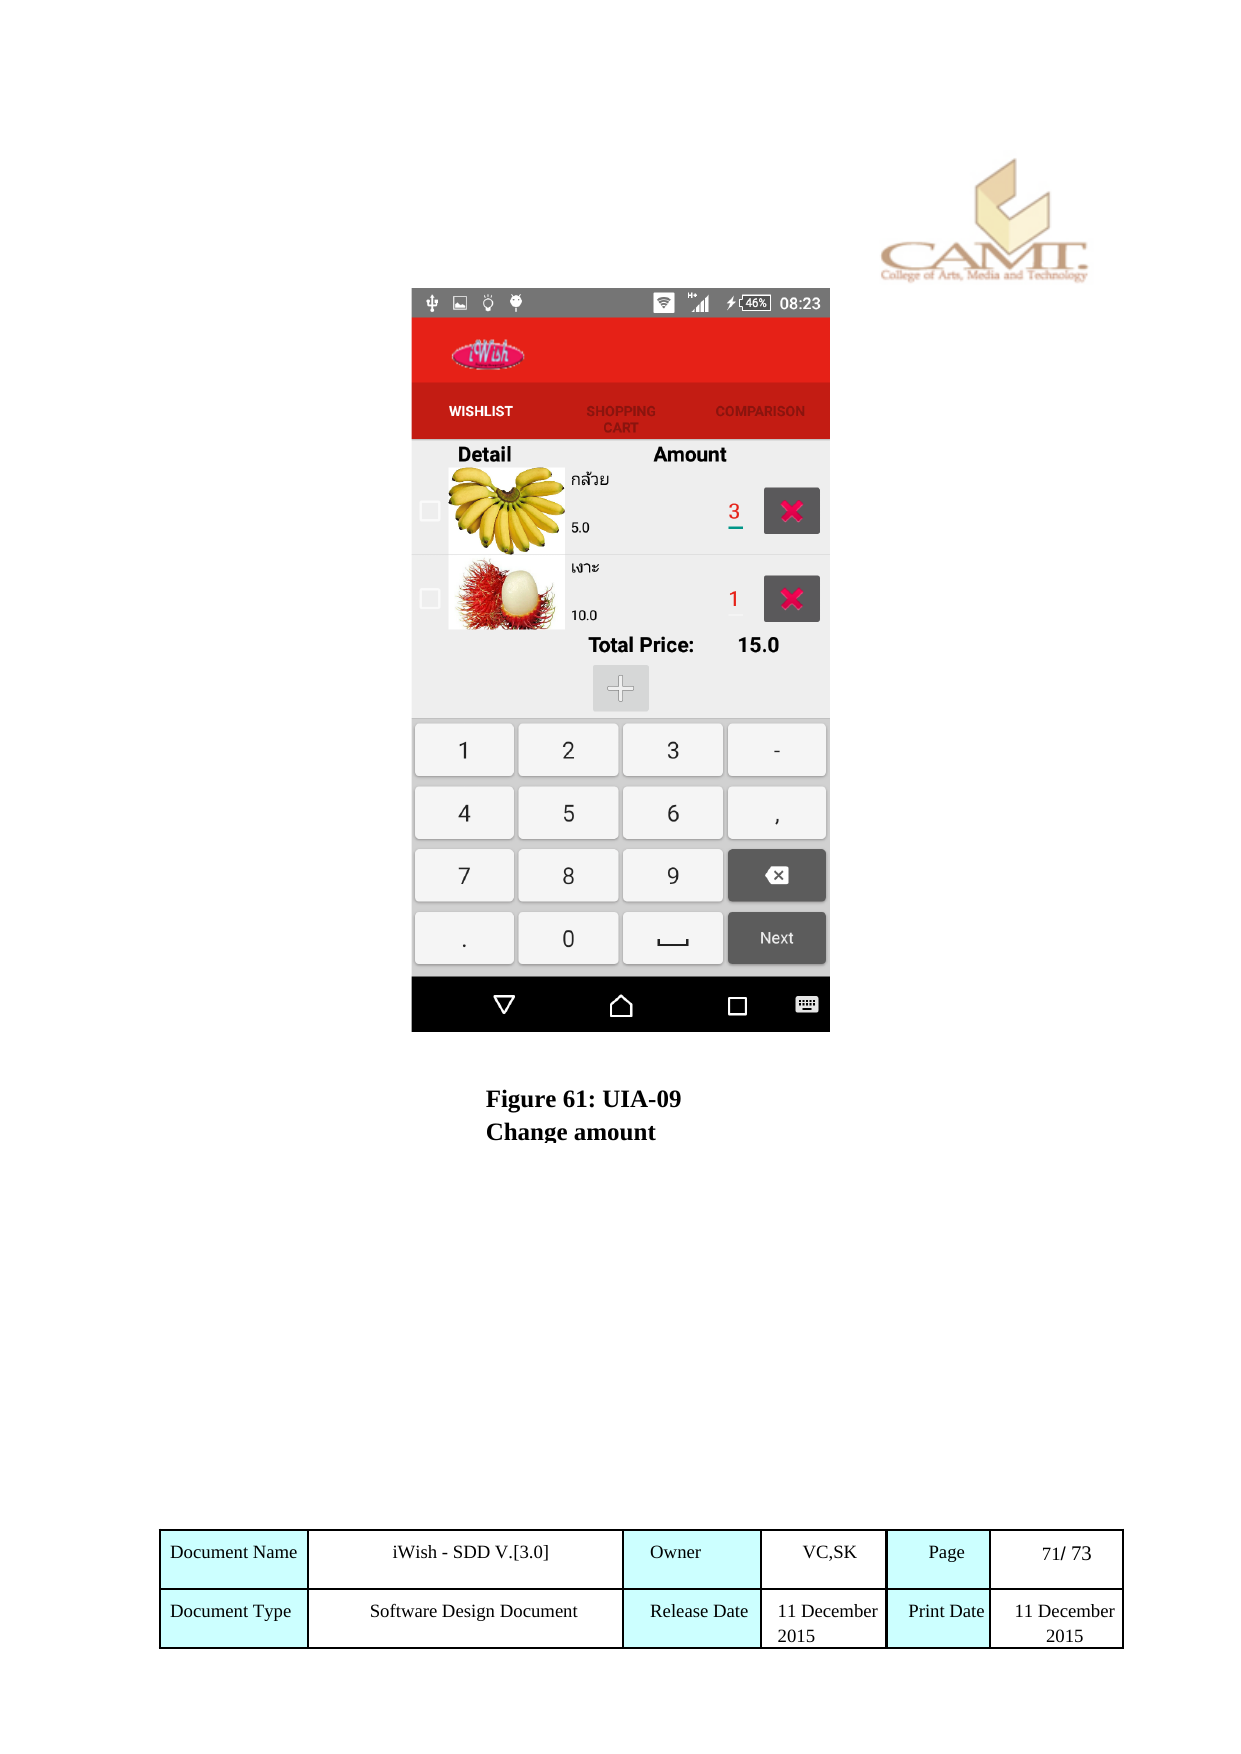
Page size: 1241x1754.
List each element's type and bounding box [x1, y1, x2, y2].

picture [411, 288, 830, 1032]
picture [869, 150, 1094, 285]
